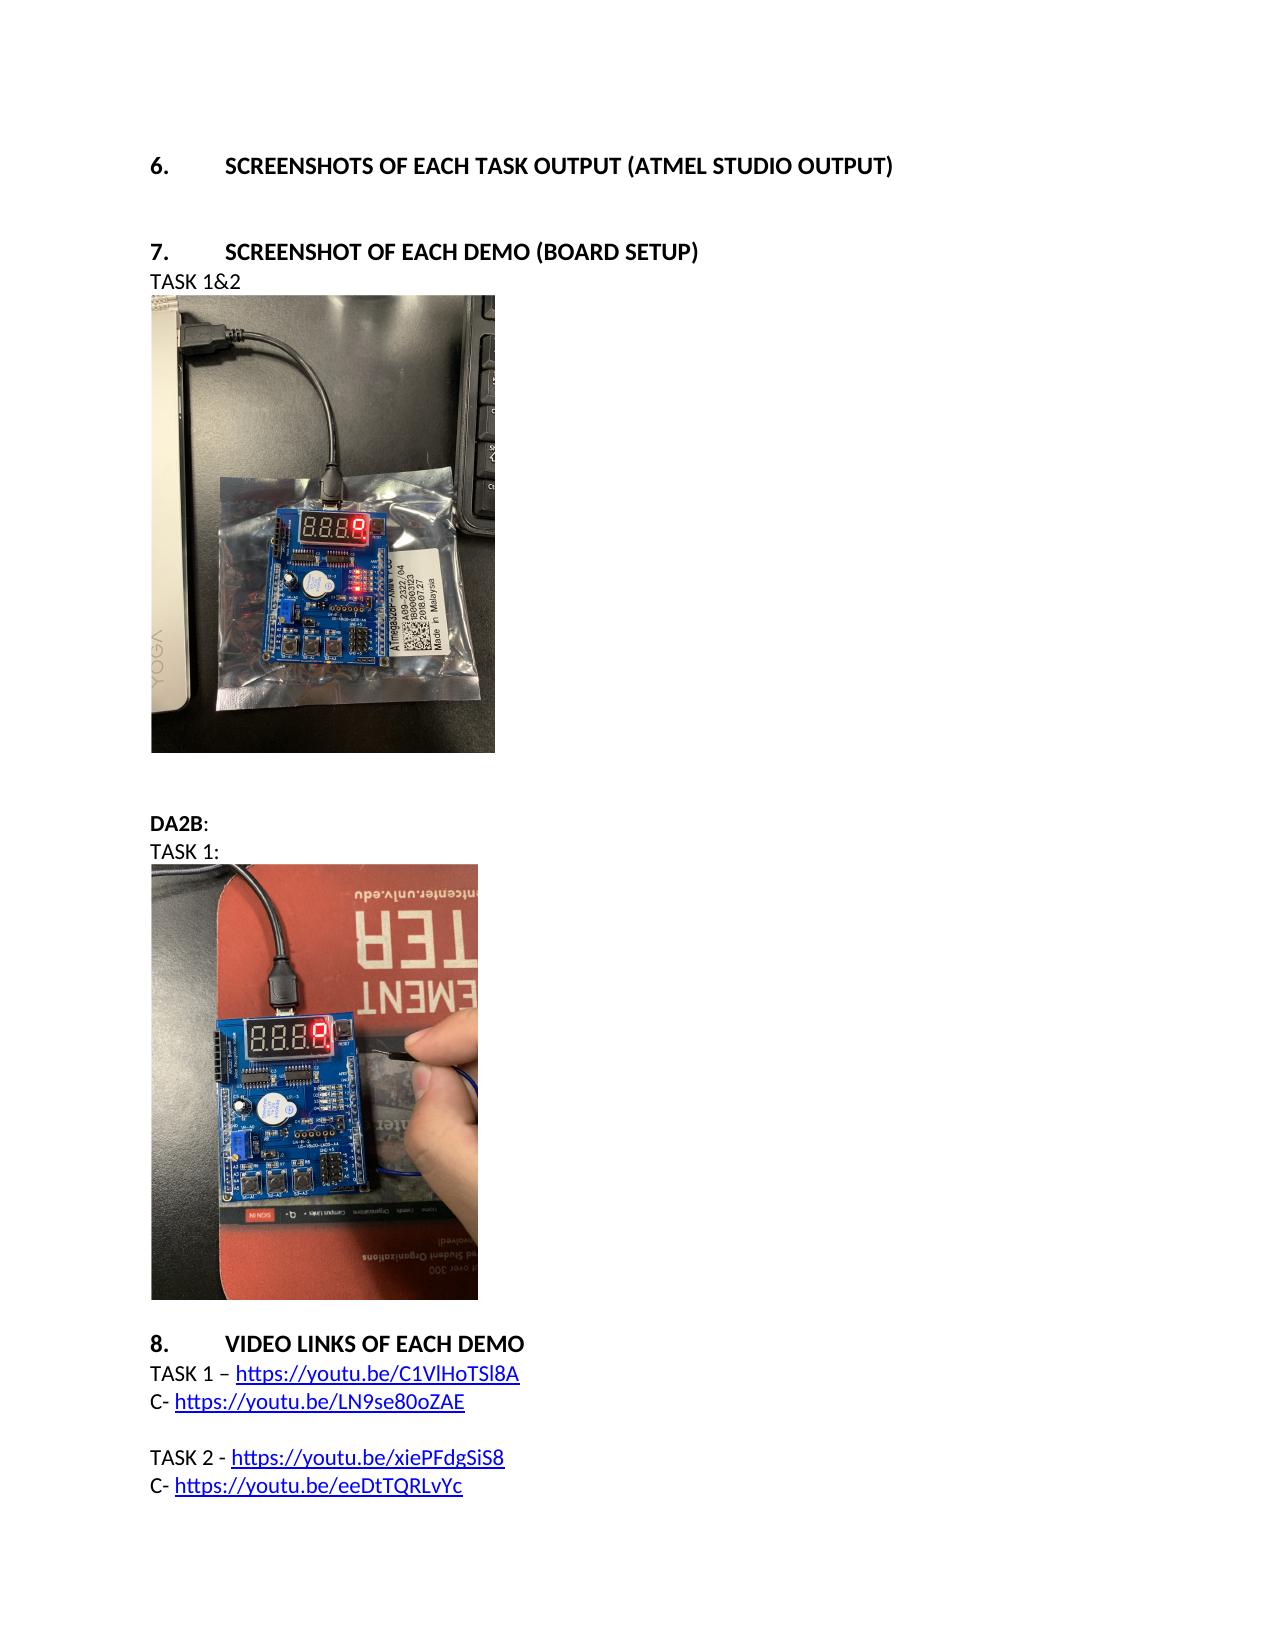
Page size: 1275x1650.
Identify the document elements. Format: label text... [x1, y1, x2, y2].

list SCREENSHOTS OF EACH TASK OUTPUT (ATMEL STUDIO OUTPUT) [150, 150, 1125, 181]
text TASK 1: [150, 837, 1125, 865]
text TASK 1 – https://youtu.be/C1VlHoTSl8A [150, 1359, 1125, 1387]
text C- https://youtu.be/LN9se80oZAE [150, 1387, 1125, 1415]
list SCREENSHOT OF EACH DEMO (BOARD SETUP) [150, 237, 1125, 267]
text TASK 2 - https://youtu.be/xiePFdgSiS8 [150, 1443, 1125, 1471]
text DA2B: [150, 809, 1125, 837]
text C- https://youtu.be/eeDtTQRLvYc [150, 1471, 1125, 1499]
picture [152, 865, 478, 1300]
list VIDEO LINKS OF EACH DEMO [150, 1329, 1125, 1359]
text TASK 1&2 [150, 267, 1125, 295]
picture [152, 296, 495, 753]
